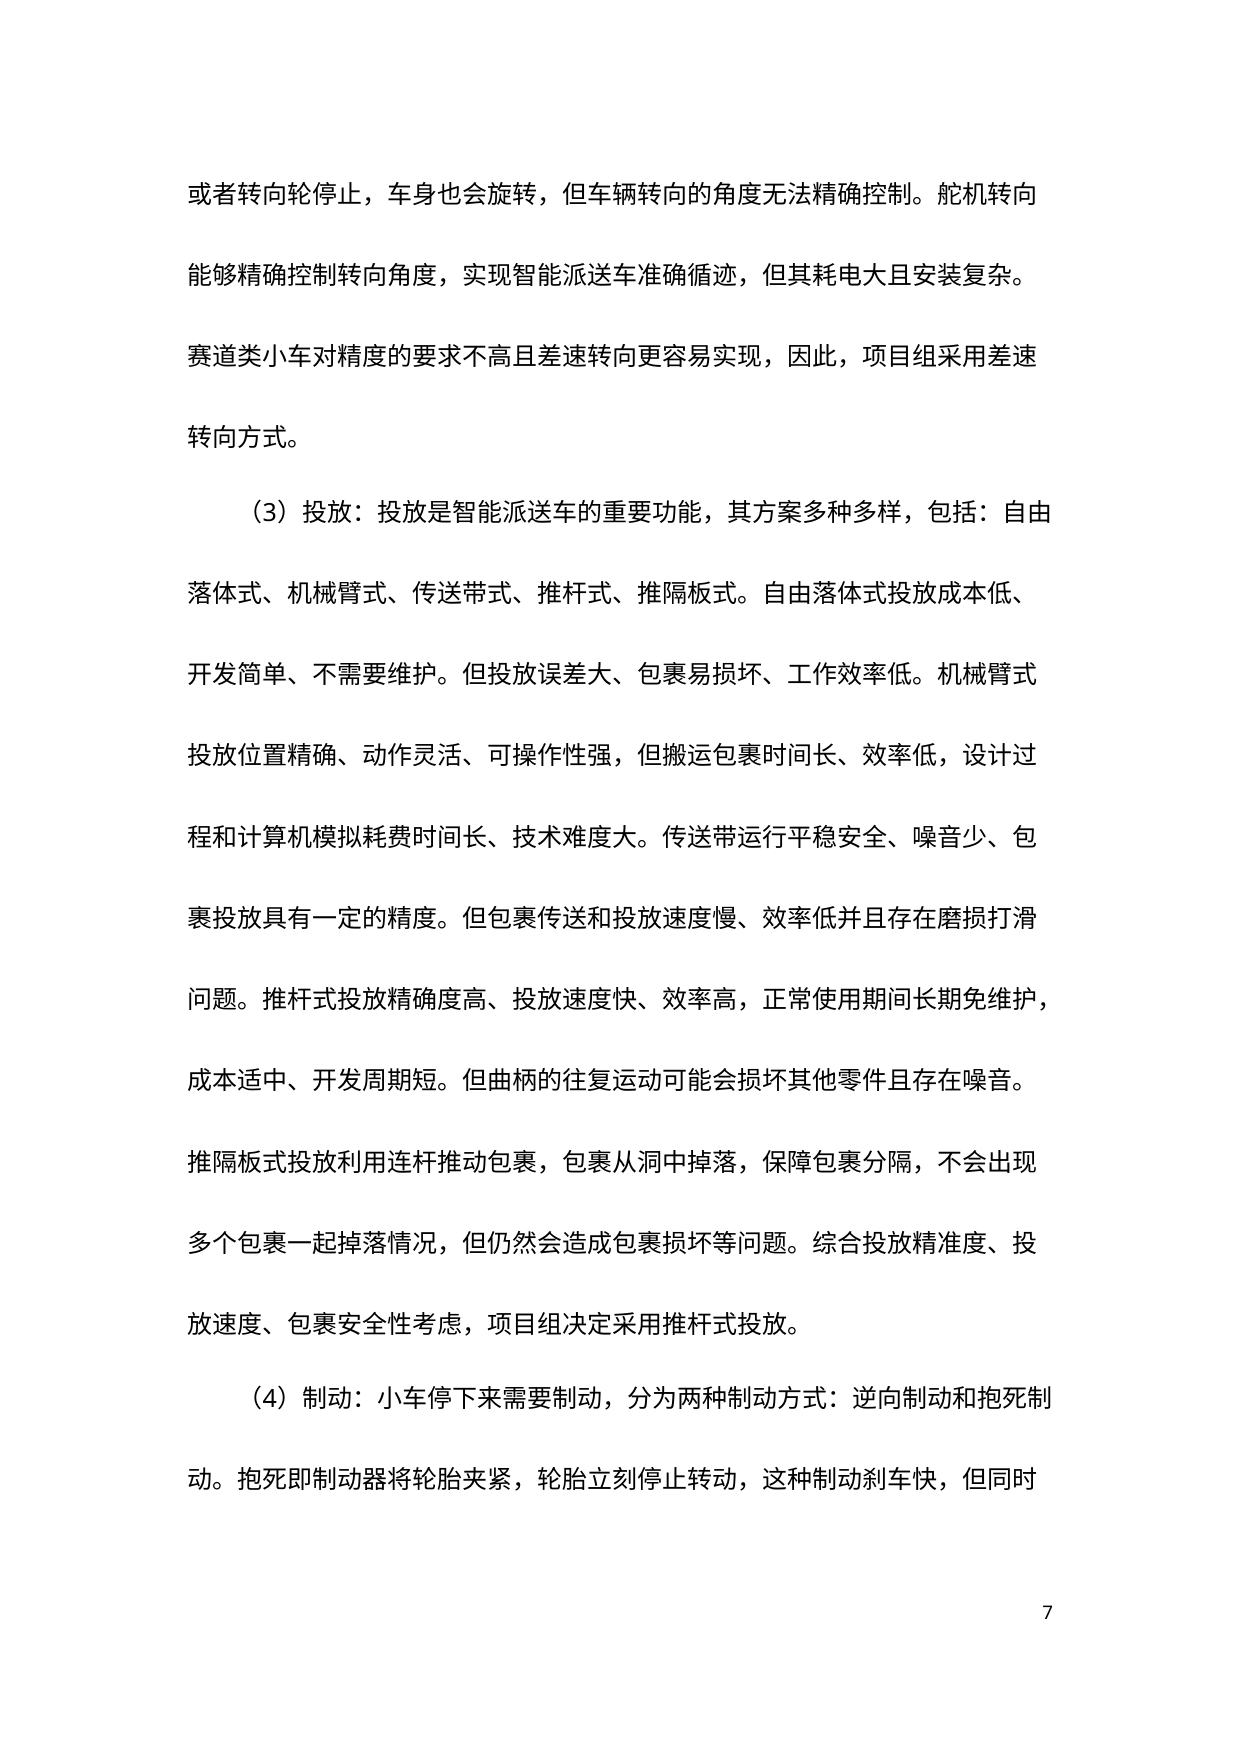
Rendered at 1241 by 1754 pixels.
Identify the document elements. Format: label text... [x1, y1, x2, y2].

text （3）投放：投放是智能派送车的重要功能，其方案多种多样，包括：自由落体式、机械臂式、传送带式、推杆式、推隔板式。自由落体式投放成本低、开发简单、不需要维护。但投放误差大、包裹易损坏、工作效率低。机械臂式投放位置精确、动作灵活、可操作性强，但搬运包裹时间长、效率低，设计过程和计算机模拟耗费时间长、技术难度大。传送带运行平稳安全、噪音少、包裹投放具有一定的精度。但包裹传送和投放速度慢、效率低并且存在磨损打滑问题。推杆式投放精确度高、投放速度快、效率高，正常使用期间长期免维护，成本适中、开发周期短。但曲柄的往复运动可能会损坏其他零件且存在噪音。推隔板式投放利用连杆推动包裹，包裹从洞中掉落，保障包裹分隔，不会出现多个包裹一起掉落情况，但仍然会造成包裹损坏等问题。综合投放精准度、投放速度、包裹安全性考虑，项目组决定采用推杆式投放。 [187, 478, 1053, 1355]
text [187, 160, 1053, 468]
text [187, 1364, 1053, 1510]
